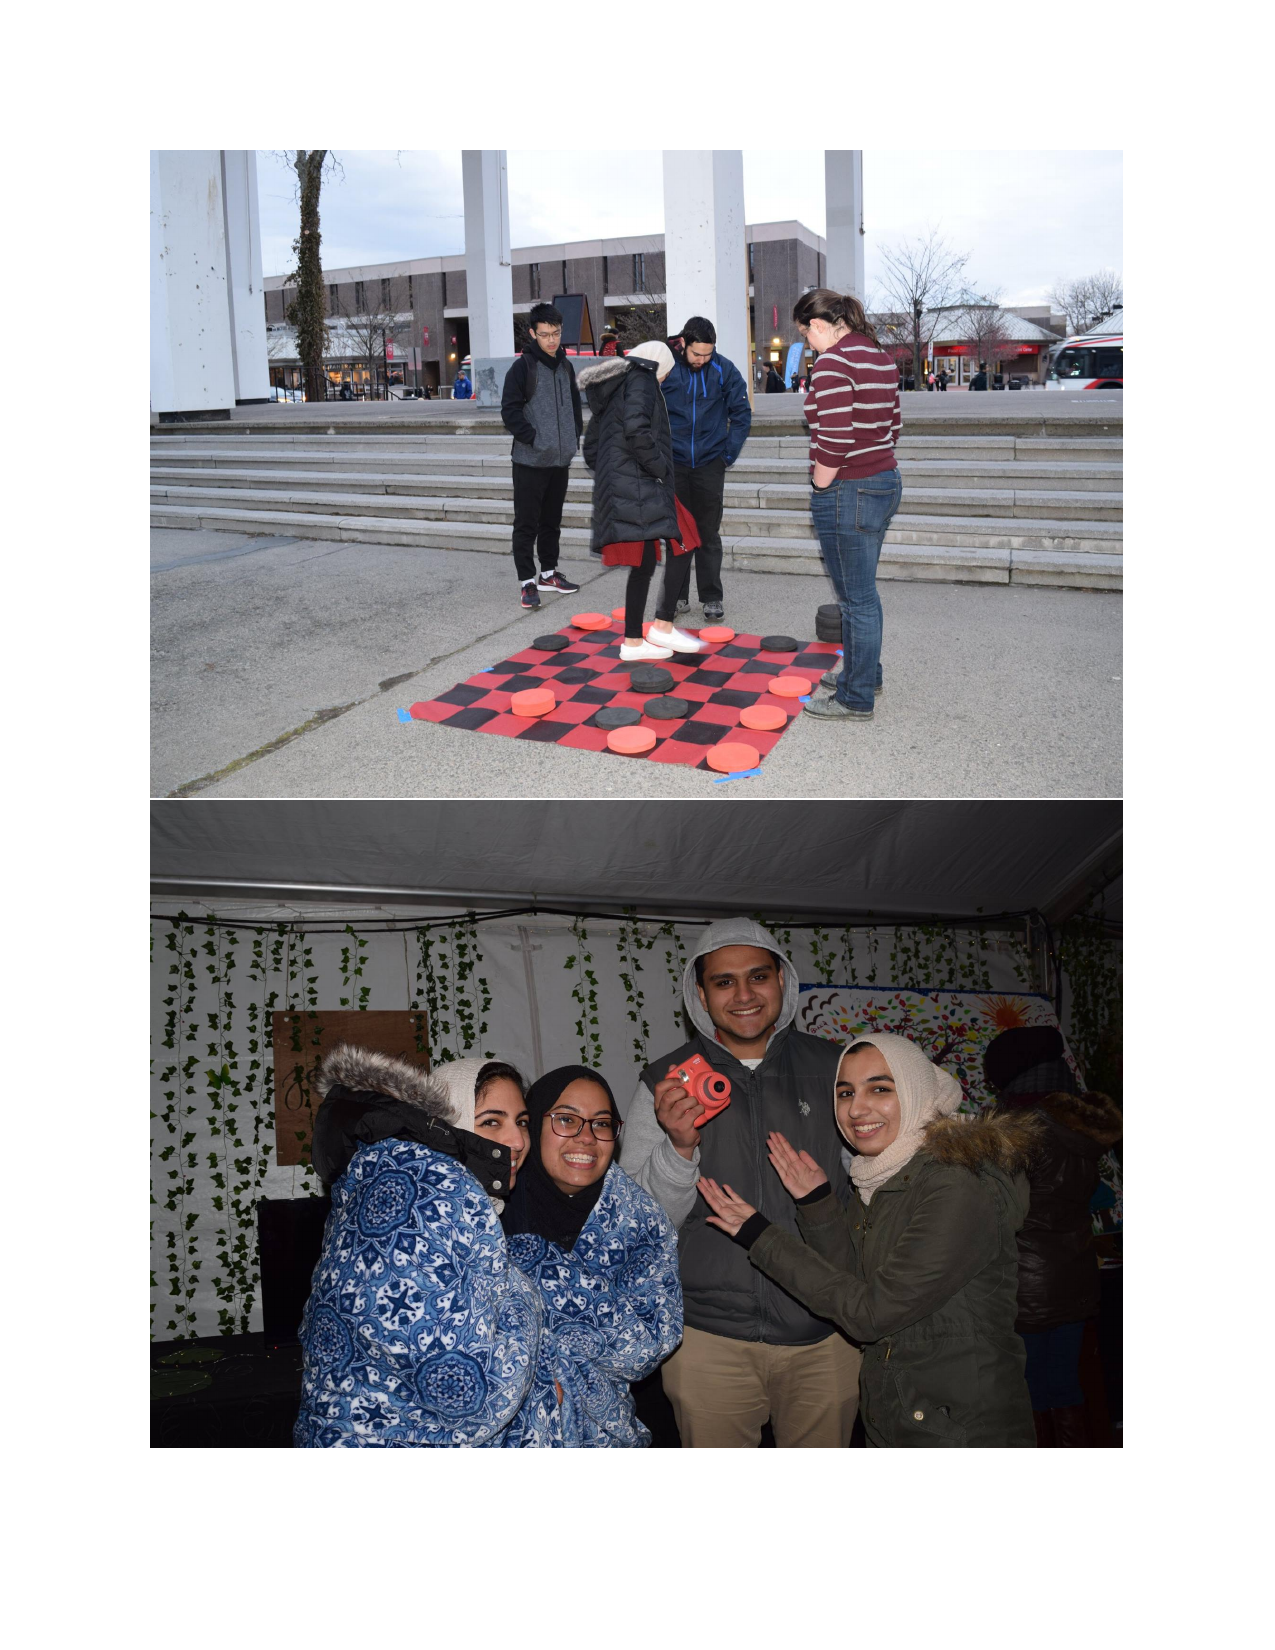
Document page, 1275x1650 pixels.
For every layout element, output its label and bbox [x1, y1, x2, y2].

picture [150, 800, 1123, 1448]
picture [150, 150, 1123, 798]
